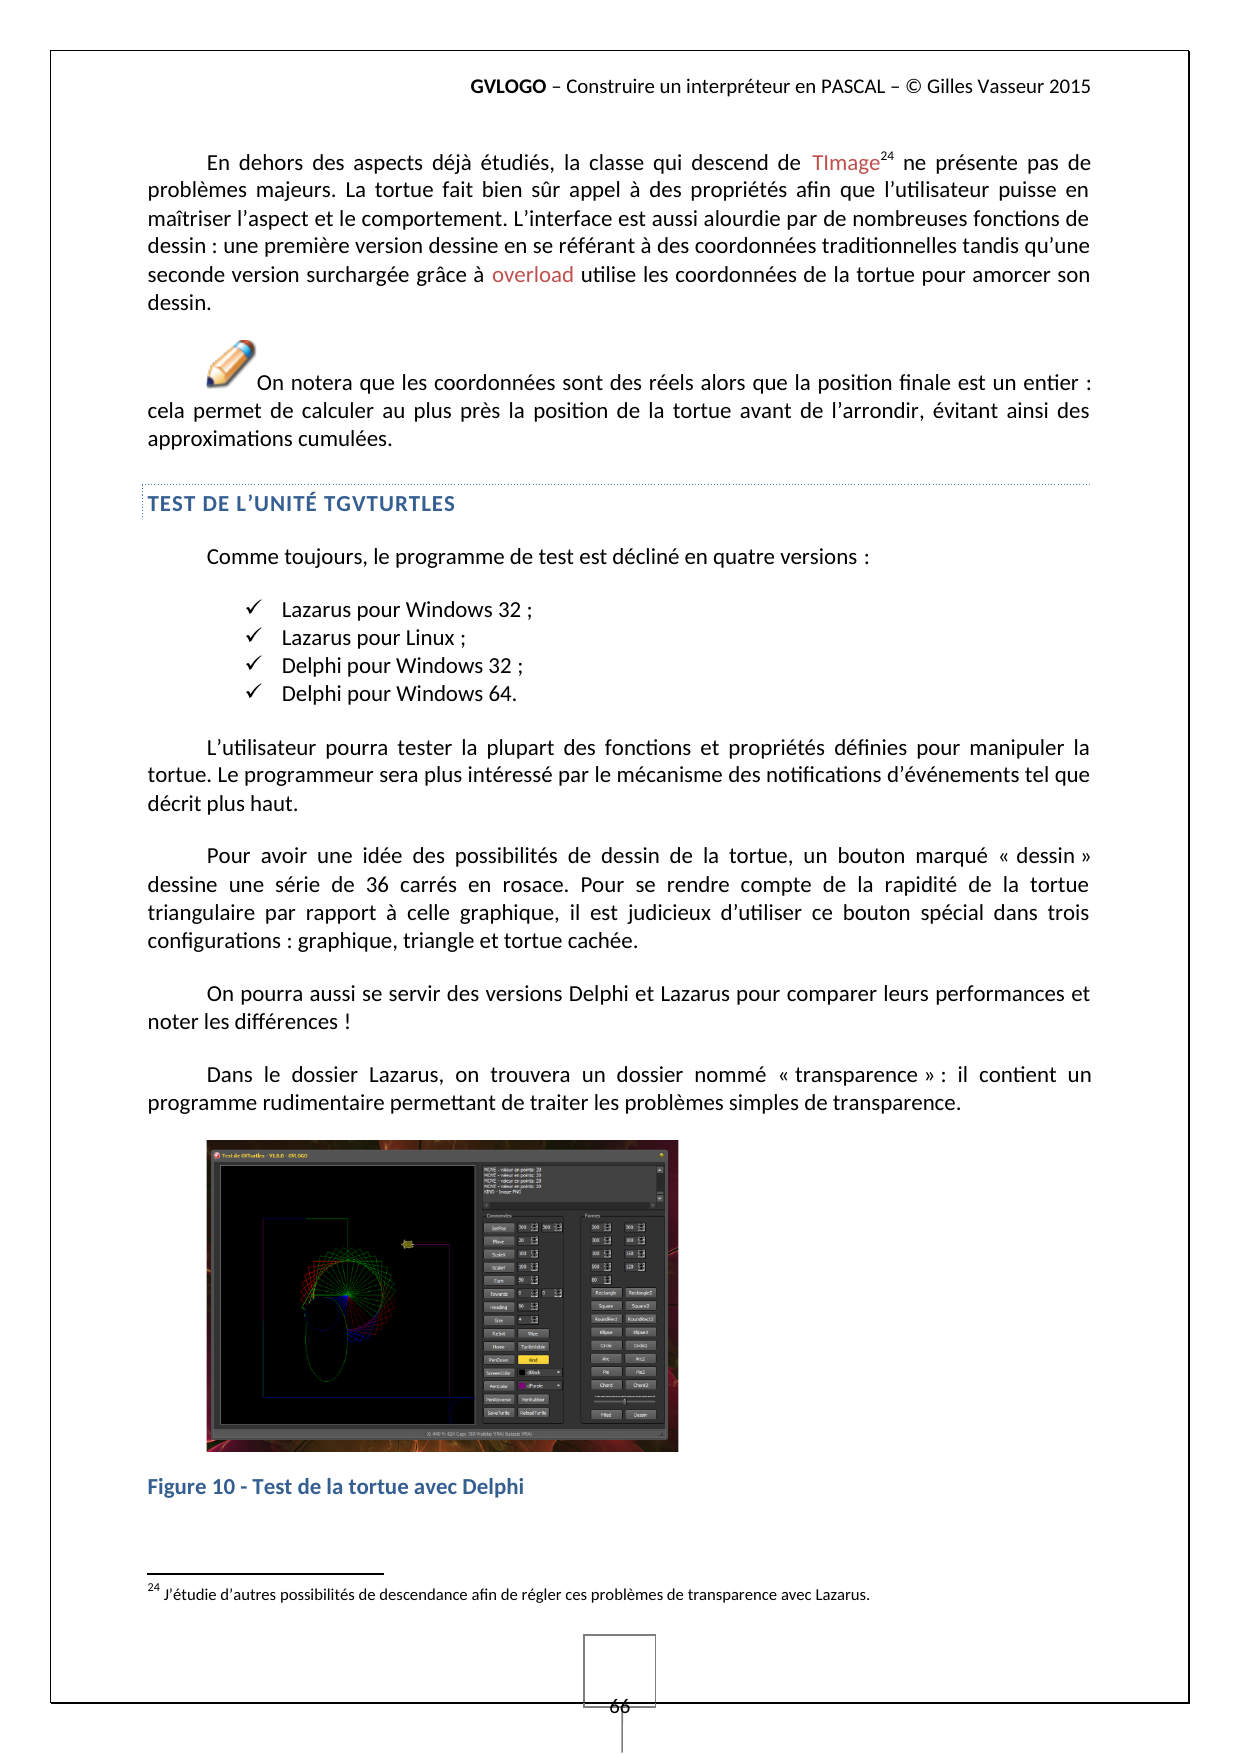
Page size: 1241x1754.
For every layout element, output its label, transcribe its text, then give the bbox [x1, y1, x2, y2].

text On pourra aussi se servir des versions Delphi et Lazarus pour comparer leurs performances et noter les différences ! [147, 979, 1092, 1035]
list Delphi pour Windows 64. [244, 679, 1092, 708]
text Comme toujours, le programme de test est décliné en quatre versions : [147, 542, 1092, 571]
text L’utilisateur pourra tester la plupart des fonctions et propriétés définies pour manipuler la tortue. Le programmeur sera plus intéressé par le mécanisme des notifications d’événements tel que décrit plus haut. [147, 733, 1092, 817]
picture [206, 340, 257, 391]
picture [206, 1140, 679, 1452]
list Delphi pour Windows 32 ; [244, 652, 1092, 679]
list Lazarus pour Windows 32 ; [244, 596, 1092, 623]
text Dans le dossier Lazarus, on trouvera un dossier nommé « transparence » : il contient un programme rudimentaire permettant de traiter les problèmes simples de transparence. [147, 1060, 1092, 1116]
text Figure 10 - Test de la tortue avec Delphi [147, 1472, 1092, 1501]
subtitle Test de l’unité TGVTurtles [142, 484, 1092, 517]
text En dehors des aspects déjà étudiés, la classe qui descend de TImage ne présente pas de problèmes majeurs. La tortue fait bien sûr appel à des propriétés afin que l’utilisateur puisse en maîtriser l’aspect et le comportement. L’interface est aussi alourdie par de nombreuses fonctions de dessin : une première version dessine en se référant à des coordonnées traditionnelles tandis qu’une seconde version surchargée grâce à overload utilise les coordonnées de la tortue pour amorcer son dessin. [147, 148, 1092, 316]
list Lazarus pour Linux ; [244, 623, 1092, 652]
text On notera que les coordonnées sont des réels alors que la position finale est un entier : cela permet de calculer au plus près la position de la tortue avant de l’arrondir, évitant ainsi des approximations cumulées. [147, 341, 1092, 452]
text Pour avoir une idée des possibilités de dessin de la tortue, un bouton marqué « dessin » dessine une série de 36 carrés en rosace. Pour se rendre compte de la rapidité de la tortue triangulaire par rapport à celle graphique, il est judicieux d’utiliser ce bouton spécial dans trois configurations : graphique, triangle et tortue cachée. [147, 842, 1092, 954]
